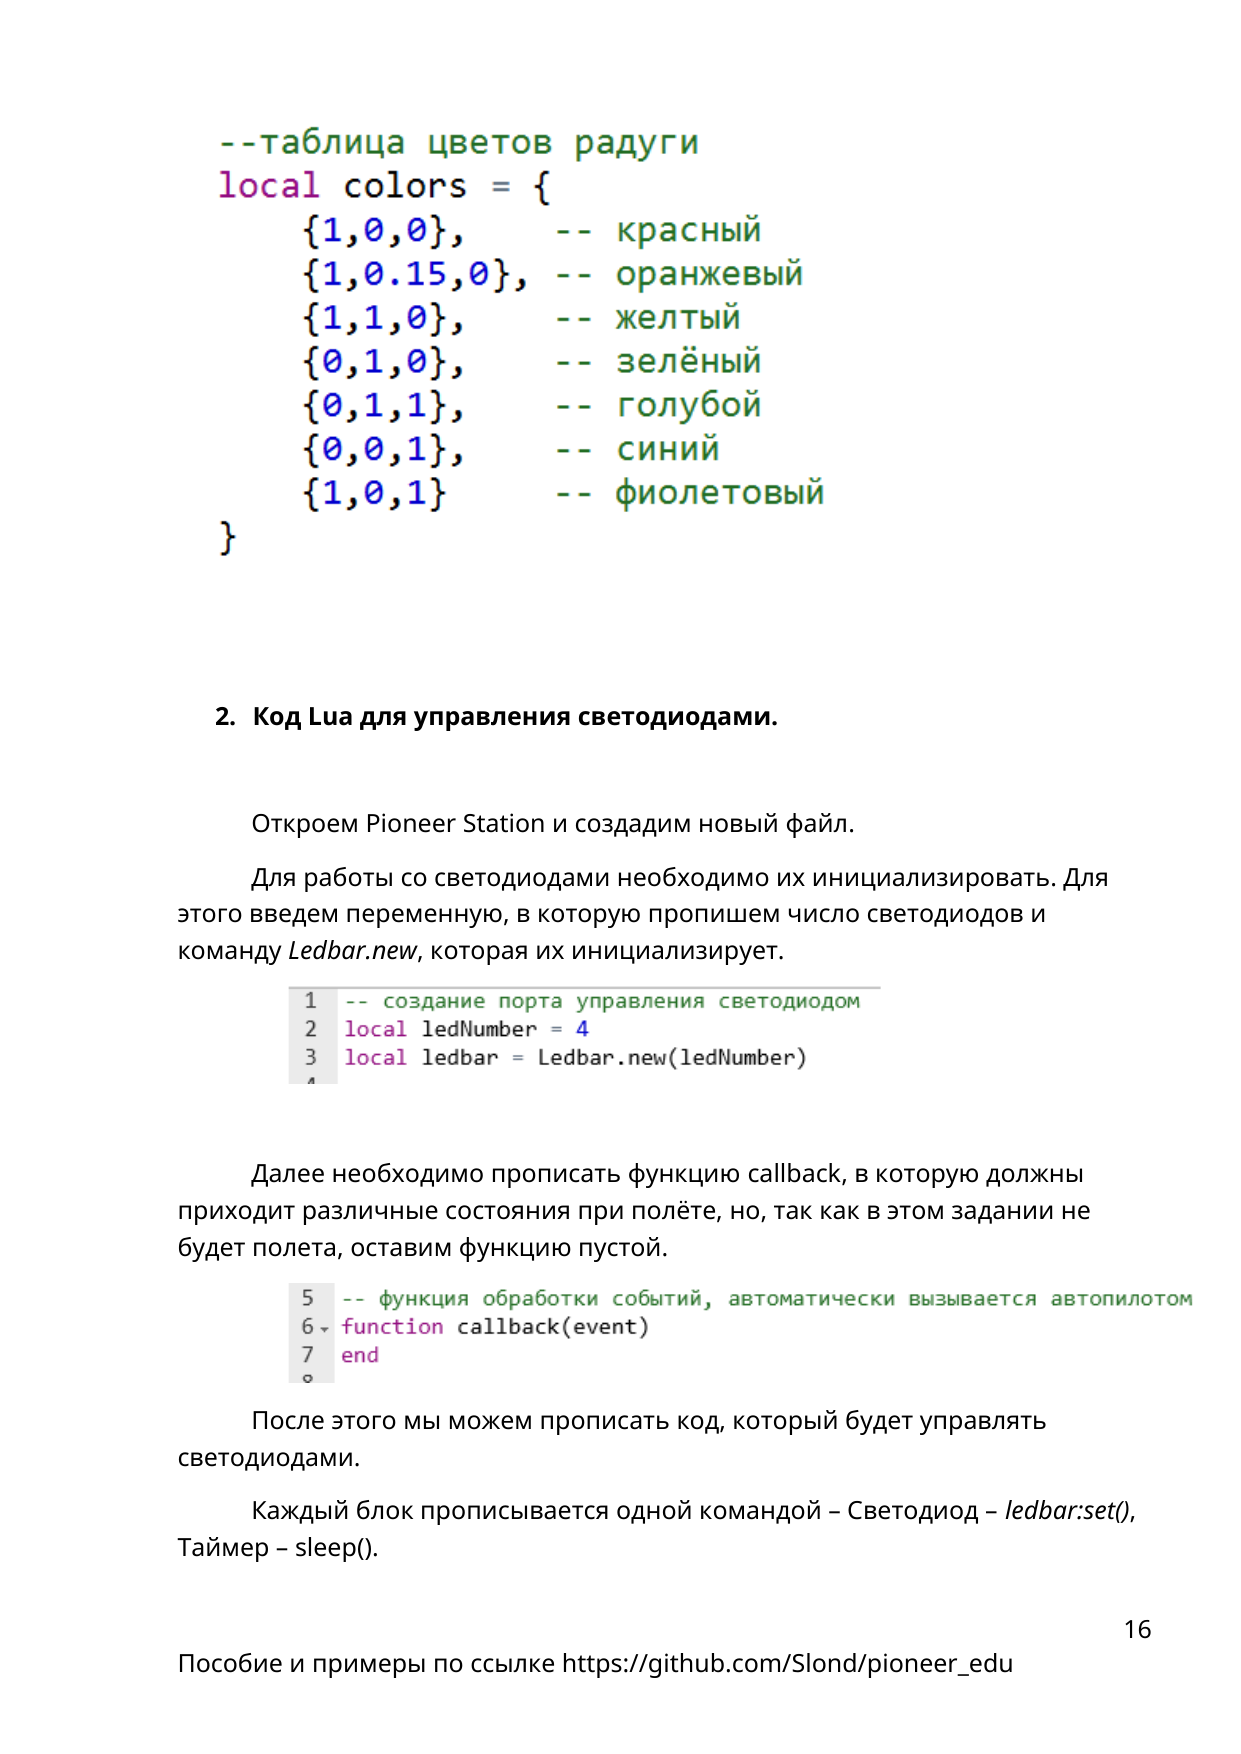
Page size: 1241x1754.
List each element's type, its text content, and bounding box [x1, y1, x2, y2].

text Далее необходимо прописать функцию callback, в которую должны приходит различные состояния при полёте, но, так как в этом задании не будет полета, оставим функцию пустой. [177, 1156, 1152, 1264]
picture [288, 1283, 1211, 1383]
text Для работы со светодиодами необходимо их инициализировать. Для этого введем переменную, в которую пропишем число светодиодов и команду Ledbar.new, которая их инициализирует. [177, 859, 1152, 967]
picture [214, 118, 852, 573]
text Каждый блок прописывается одной командой – Светодиод – ledbar:set(), Таймер – sleep(). [177, 1493, 1152, 1563]
list Код Lua для управления светодиодами. [215, 699, 1152, 733]
picture [288, 986, 881, 1084]
text После этого мы можем прописать код, который будет управлять светодиодами. [177, 1402, 1152, 1473]
text Откроем Pioneer Station и создадим новый файл. [177, 806, 1152, 840]
